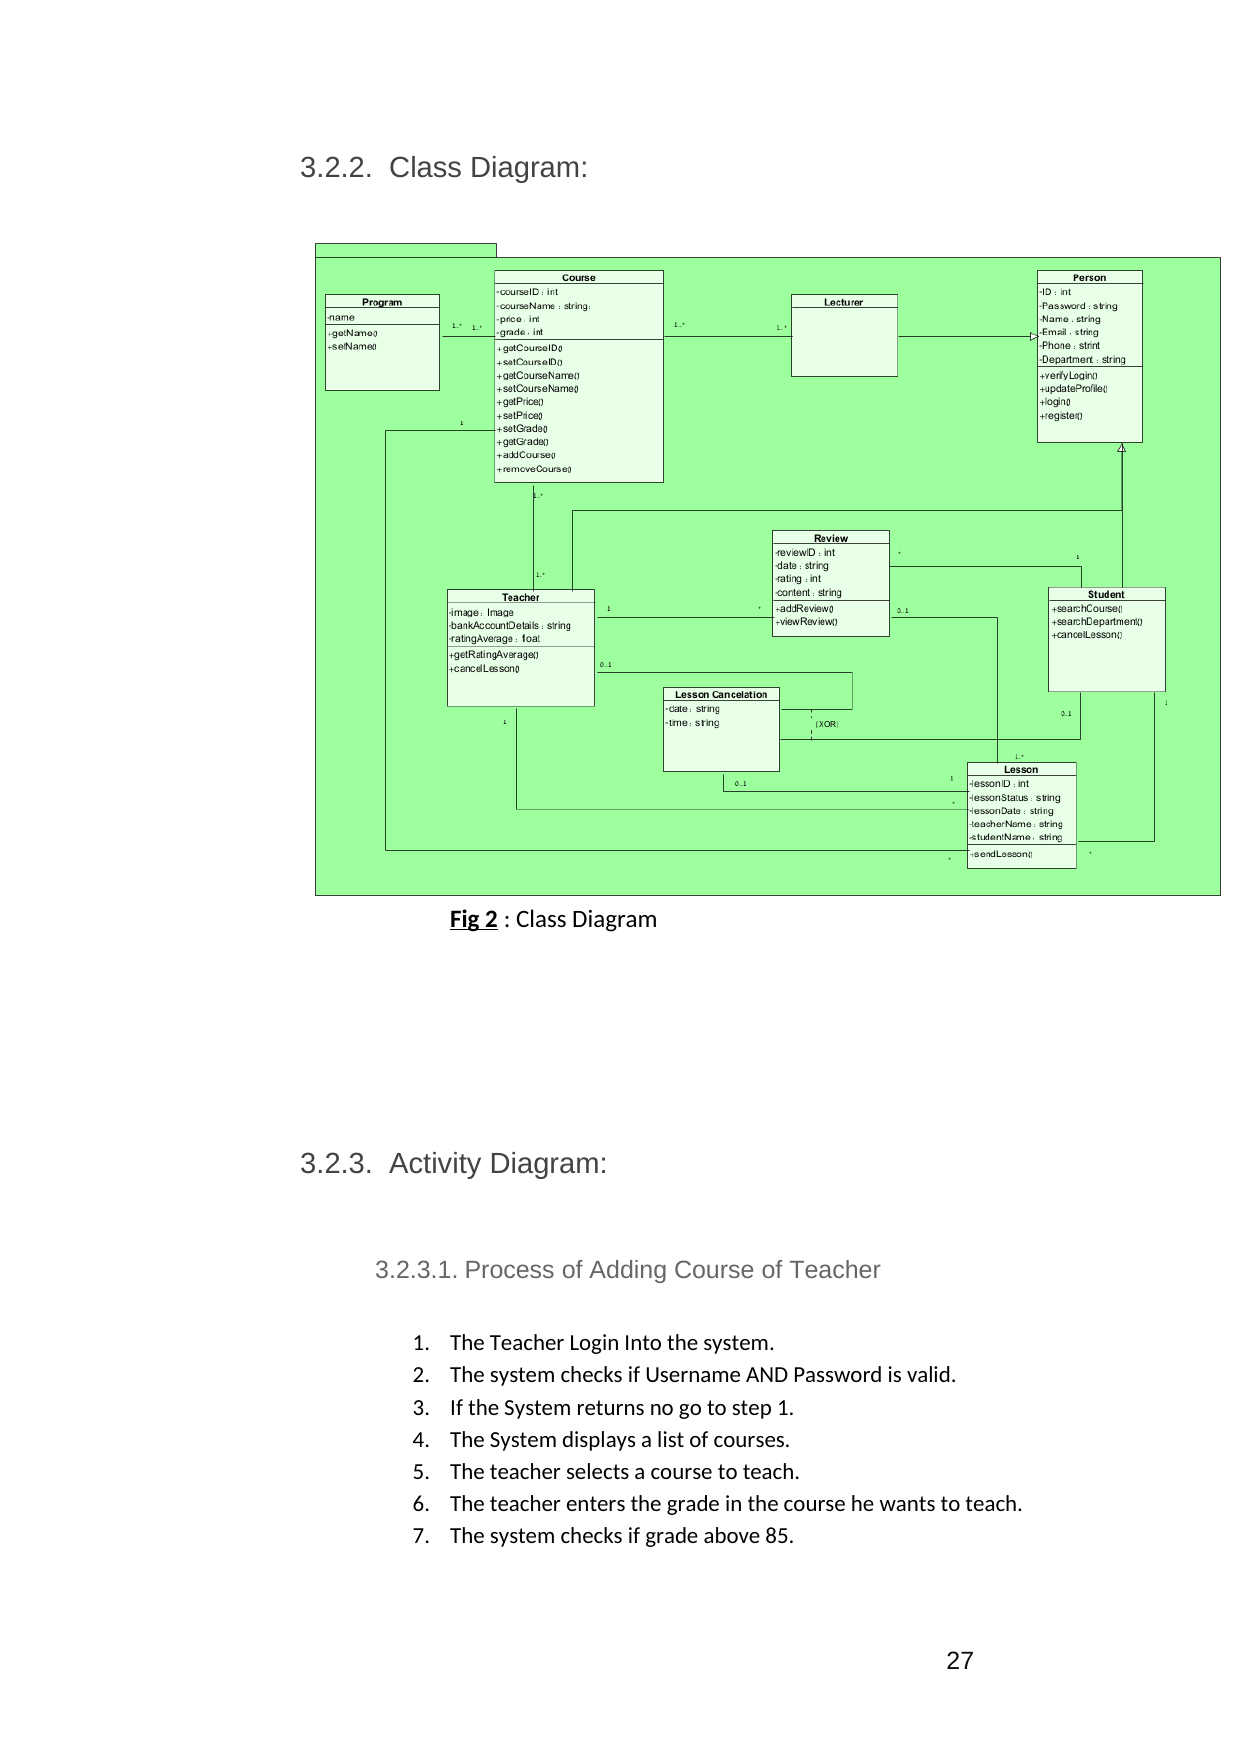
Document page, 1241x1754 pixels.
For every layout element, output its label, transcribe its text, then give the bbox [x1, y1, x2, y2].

subtitle 3.2.3.1. Process of Adding Course of Teacher [225, 1255, 1124, 1283]
text Fig 2 : Class Diagram [375, 903, 1124, 933]
list The teacher enters the grade in the course he wants to teach. [412, 1489, 1124, 1517]
subtitle 3.2.2. Class Diagram: [225, 150, 1124, 183]
picture [300, 231, 1241, 899]
list The system checks if grade above 85. [412, 1522, 1124, 1549]
list The System displays a list of courses. [412, 1425, 1124, 1453]
list The teacher selects a course to teach. [412, 1457, 1124, 1485]
subtitle 3.2.3. Activity Diagram: [225, 1146, 1124, 1180]
list If the System returns no go to step 1. [412, 1393, 1124, 1421]
list The Teacher Login Into the system. [412, 1328, 1124, 1356]
list The system checks if Username AND Password is valid. [412, 1361, 1124, 1389]
